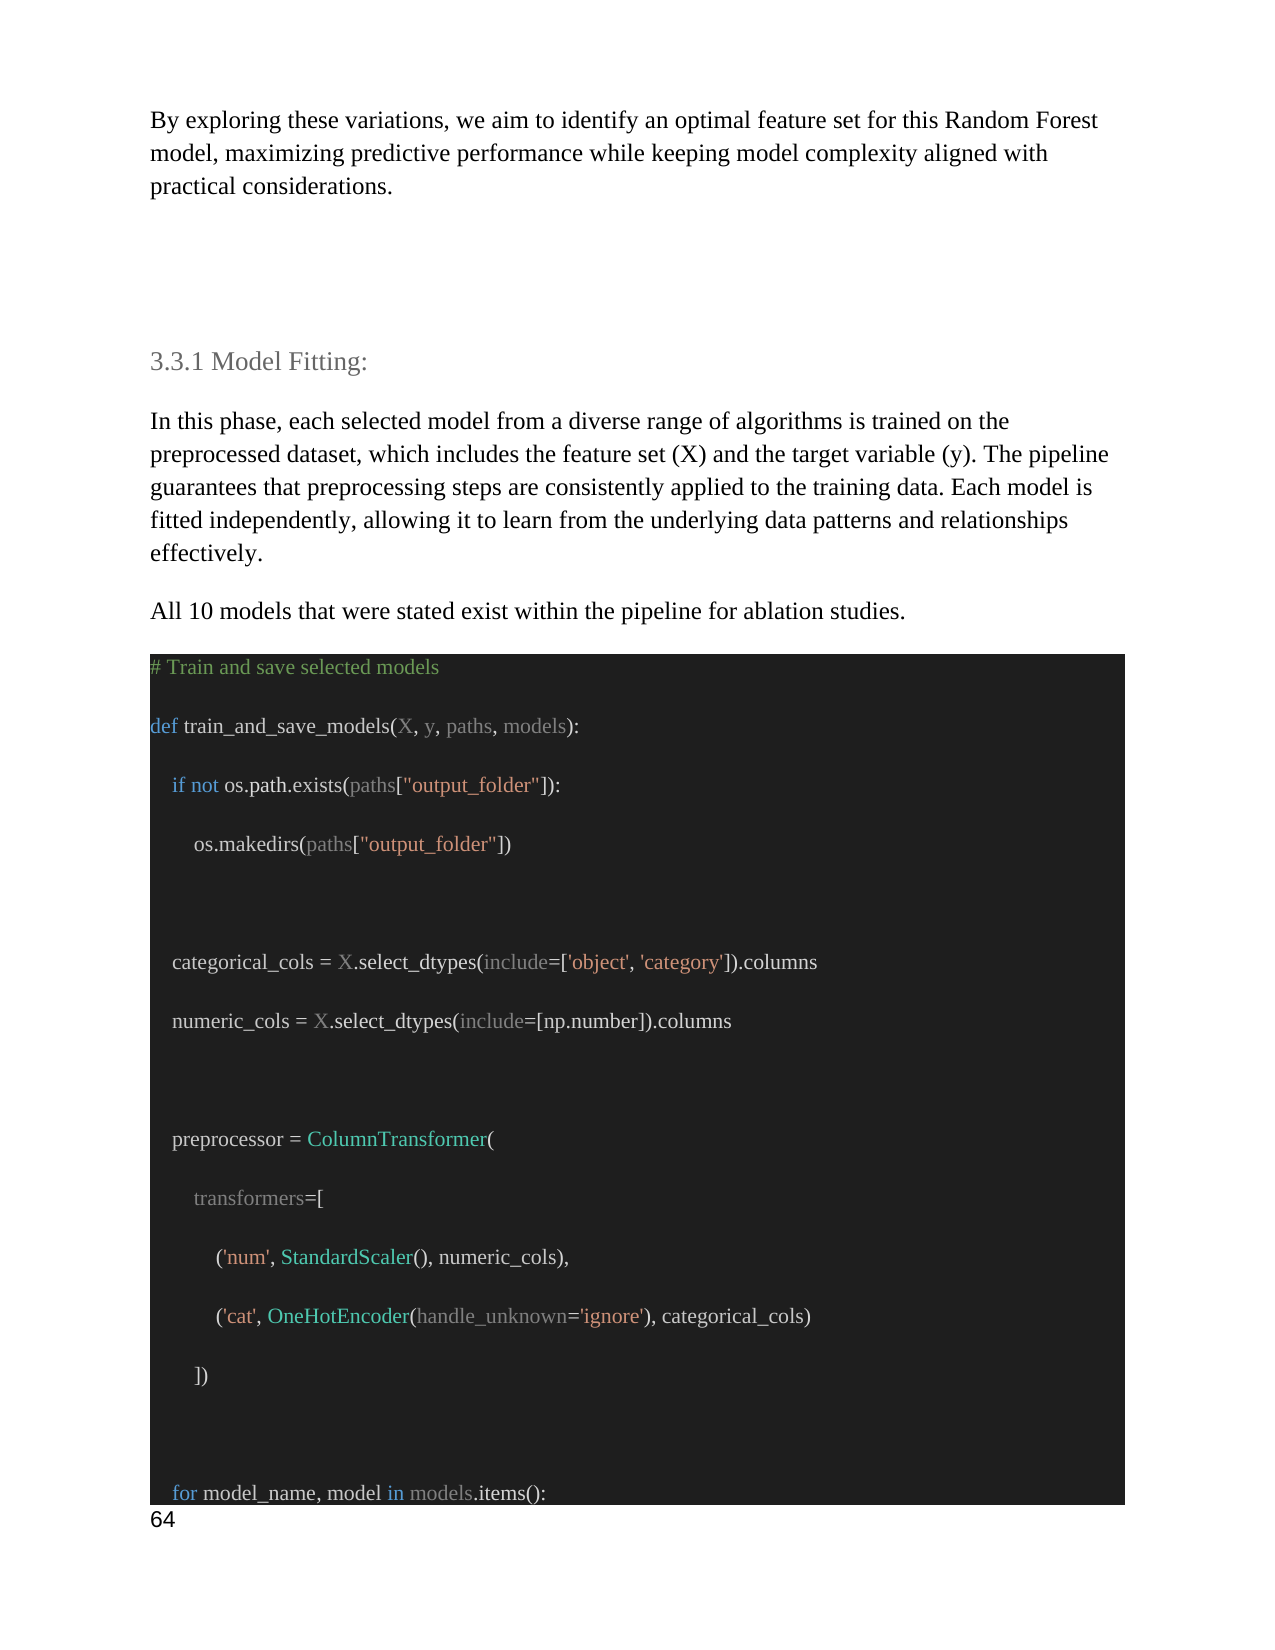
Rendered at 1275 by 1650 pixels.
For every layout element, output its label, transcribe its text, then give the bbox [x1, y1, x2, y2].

text for model_name, model in models.items(): [150, 1479, 1125, 1505]
text ('num', StandardScaler(), numeric_cols), [150, 1244, 1125, 1269]
subtitle 3.3.1 Model Fitting: [150, 345, 1125, 376]
text def train_and_save_models(X, y, paths, models): [150, 713, 1125, 738]
text # Train and save selected models [150, 654, 1125, 679]
text if not os.path.exists(paths["output_folder"]): [150, 772, 1125, 797]
text transformers=[ [150, 1185, 1125, 1210]
text All 10 models that were stated exist within the pipeline for ablation studies. [150, 596, 1125, 625]
text preprocessor = ColumnTransformer( [150, 1126, 1125, 1151]
text categorical_cols = X.select_dtypes(include=['object', 'category']).columns [150, 949, 1125, 974]
text numeric_cols = X.select_dtypes(include=[np.number]).columns [150, 1008, 1125, 1033]
text By exploring these variations, we aim to identify an optimal feature set for this Random Forest model, maximizing predictive performance while keeping model complexity aligned with practical considerations. [150, 105, 1125, 200]
text ]) [150, 1362, 1125, 1387]
text ('cat', OneHotEncoder(handle_unknown='ignore'), categorical_cols) [150, 1303, 1125, 1328]
text os.makedirs(paths["output_folder"]) [150, 831, 1125, 856]
text In this phase, each selected model from a diverse range of algorithms is trained on the preprocessed dataset, which includes the feature set (X) and the target variable (y). The pipeline guarantees that preprocessing steps are consistently applied to the training data. Each model is fitted independently, allowing it to learn from the underlying data patterns and relationships effectively. [150, 406, 1125, 567]
